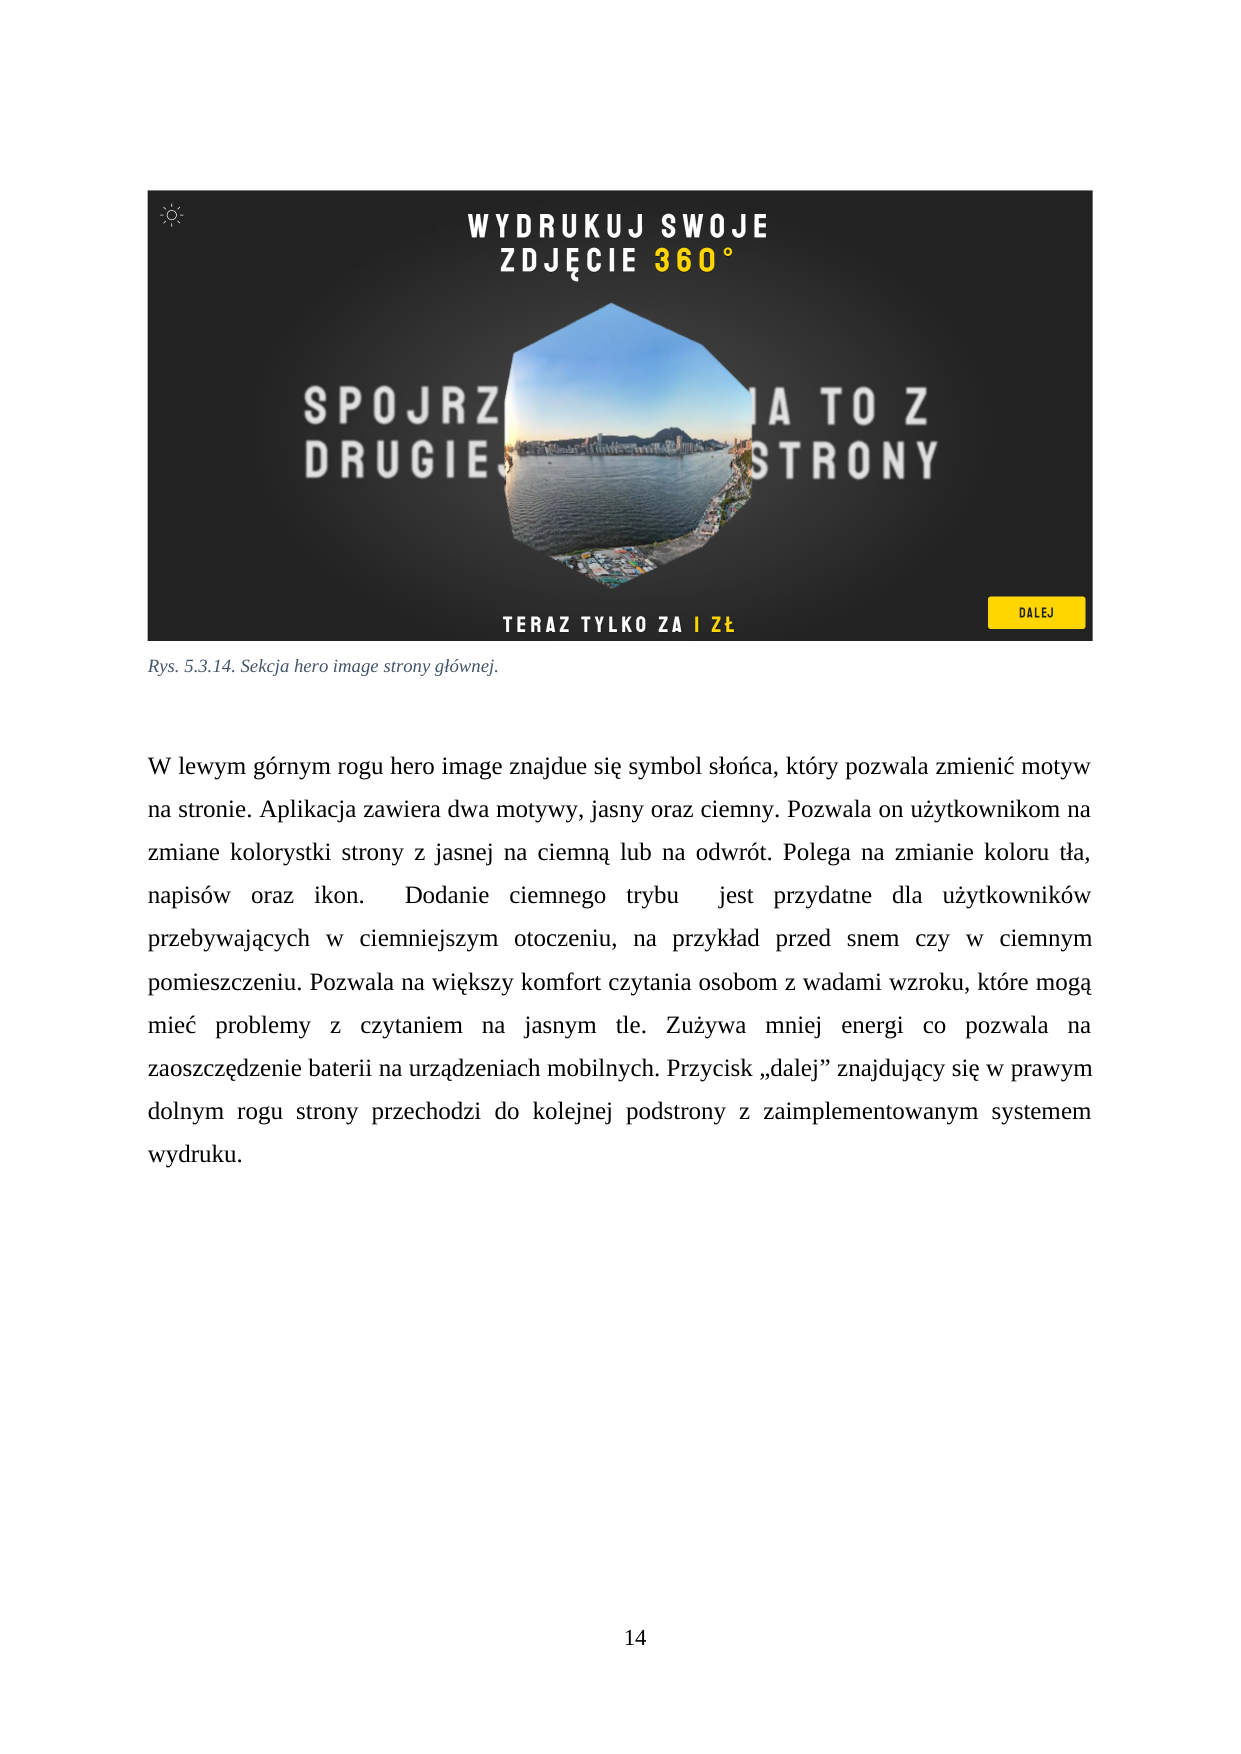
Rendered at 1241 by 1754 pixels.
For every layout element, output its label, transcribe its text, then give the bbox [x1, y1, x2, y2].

text W lewym górnym rogu hero image znajdue się symbol słońca, który pozwala zmienić motyw na stronie. Aplikacja zawiera dwa motywy, jasny oraz ciemny. Pozwala on użytkownikom na zmiane kolorystki strony z jasnej na ciemną lub na odwrót. Polega na zmianie koloru tła, napisów oraz ikon. Dodanie ciemnego trybu jest przydatne dla użytkowników przebywających w ciemniejszym otoczeniu, na przykład przed snem czy w ciemnym pomieszczeniu. Pozwala na większy komfort czytania osobom z wadami wzroku, które mogą mieć problemy z czytaniem na jasnym tle. Zużywa mniej energi co pozwala na zaoszczędzenie baterii na urządzeniach mobilnych. Przycisk „dalej” znajdujący się w prawym dolnym rogu strony przechodzi do kolejnej podstrony z zaimplementowanym systemem wydruku. [148, 751, 1093, 1168]
picture [147, 190, 1093, 641]
